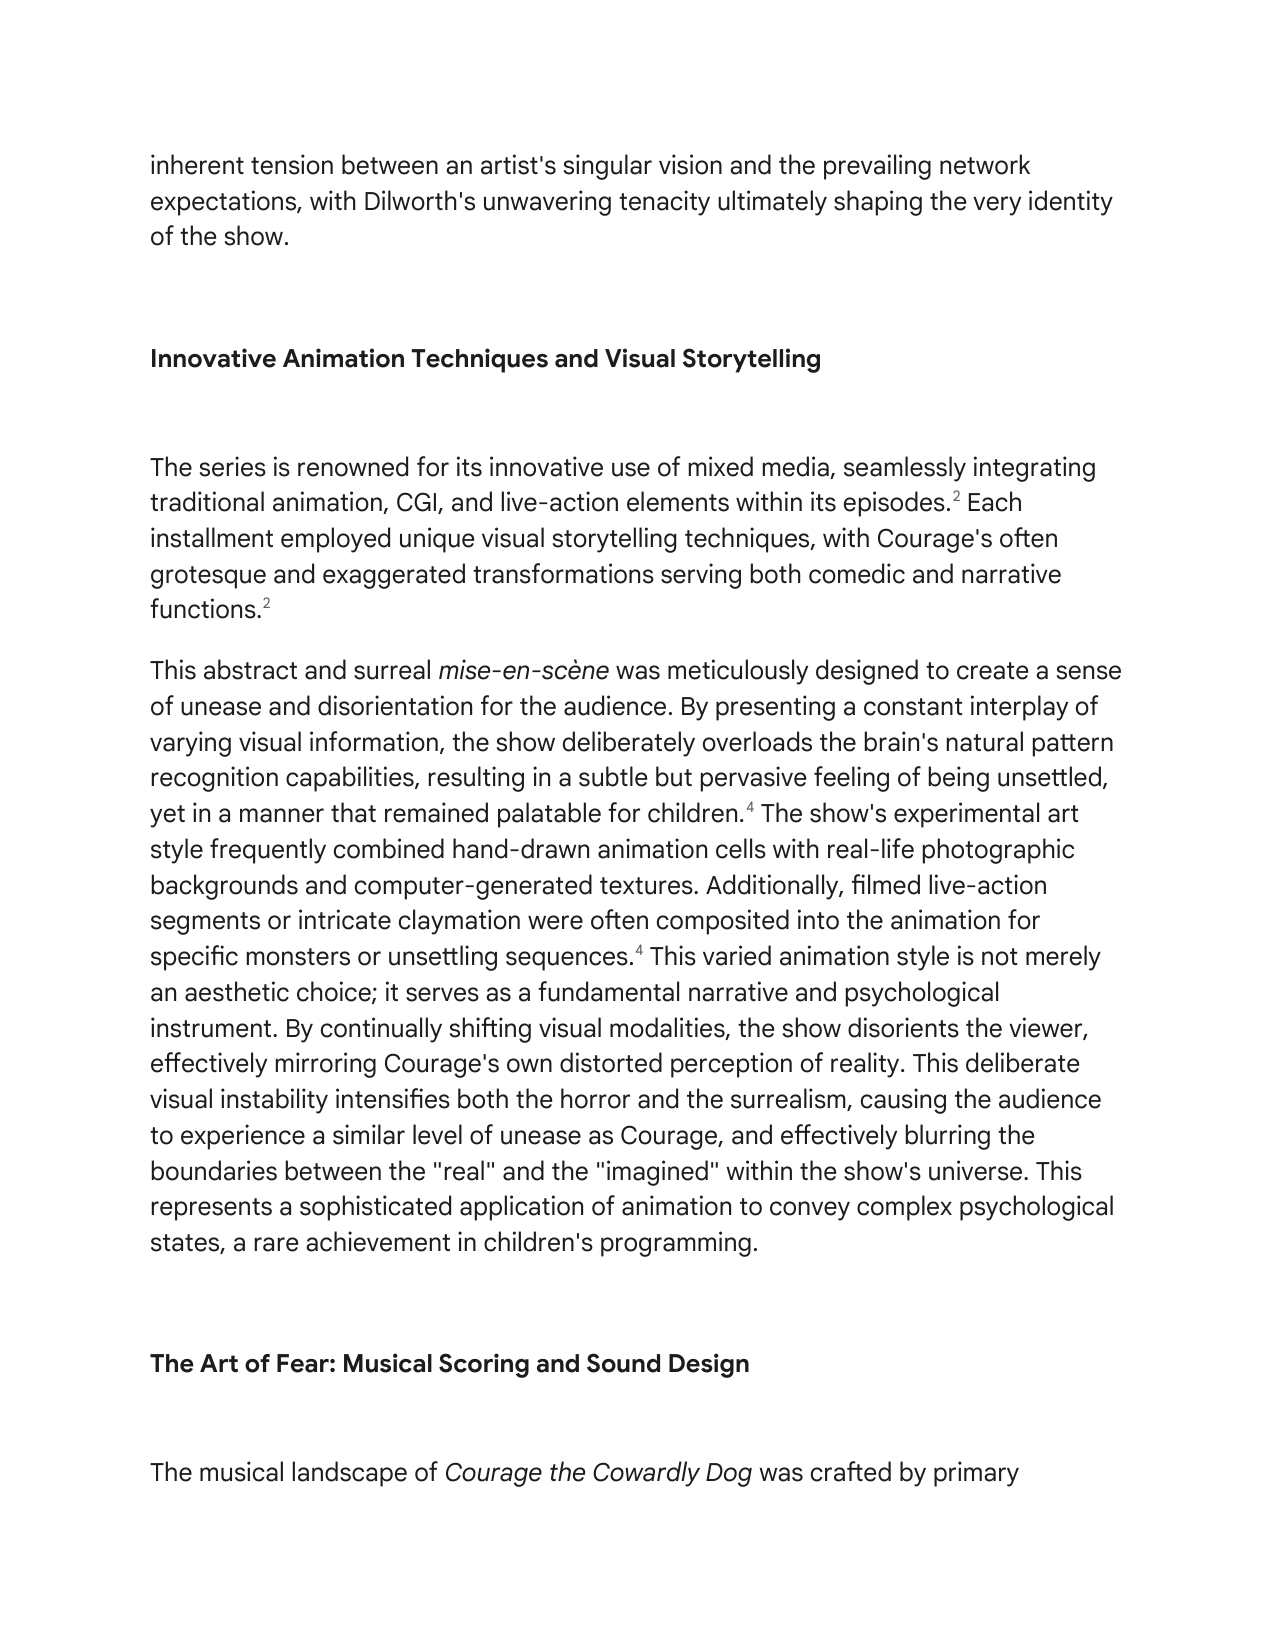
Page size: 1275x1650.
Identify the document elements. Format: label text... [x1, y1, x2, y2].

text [150, 150, 1125, 253]
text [150, 1458, 1125, 1489]
text This abstract and surreal mise-en-scène was meticulously designed to create a sense of unease and disorientation for the audience. By presenting a constant interplay of varying visual information, the show deliberately overloads the brain's natural pattern recognition capabilities, resulting in a subtle but pervasive feeling of being unsettled, yet in a manner that remained palatable for children.4 The show's experimental art style frequently combined hand-drawn animation cells with real-life photographic backgrounds and computer-generated textures. Additionally, filmed live-action segments or intricate claymation were often composited into the animation for specific monsters or unsettling sequences.4 This varied animation style is not merely an aesthetic choice; it serves as a fundamental narrative and psychological instrument. By continually shifting visual modalities, the show disorients the viewer, effectively mirroring Courage's own distorted perception of reality. This deliberate visual instability intensifies both the horror and the surrealism, causing the audience to experience a similar level of unease as Courage, and effectively blurring the boundaries between the "real" and the "imagined" within the show's universe. This represents a sophisticated application of animation to convey complex psychological states, a rare achievement in children's programming. [150, 656, 1125, 1258]
subtitle Innovative Animation Techniques and Visual Storytelling [150, 343, 1125, 374]
text The series is renowned for its innovative use of mixed media, seamlessly integrating traditional animation, CGI, and live-action elements within its episodes.2 Each installment employed unique visual storytelling techniques, with Courage's often grotesque and exaggerated transformations serving both comedic and narrative functions.2 [150, 452, 1125, 626]
subtitle The Art of Fear: Musical Scoring and Sound Design [150, 1349, 1125, 1380]
